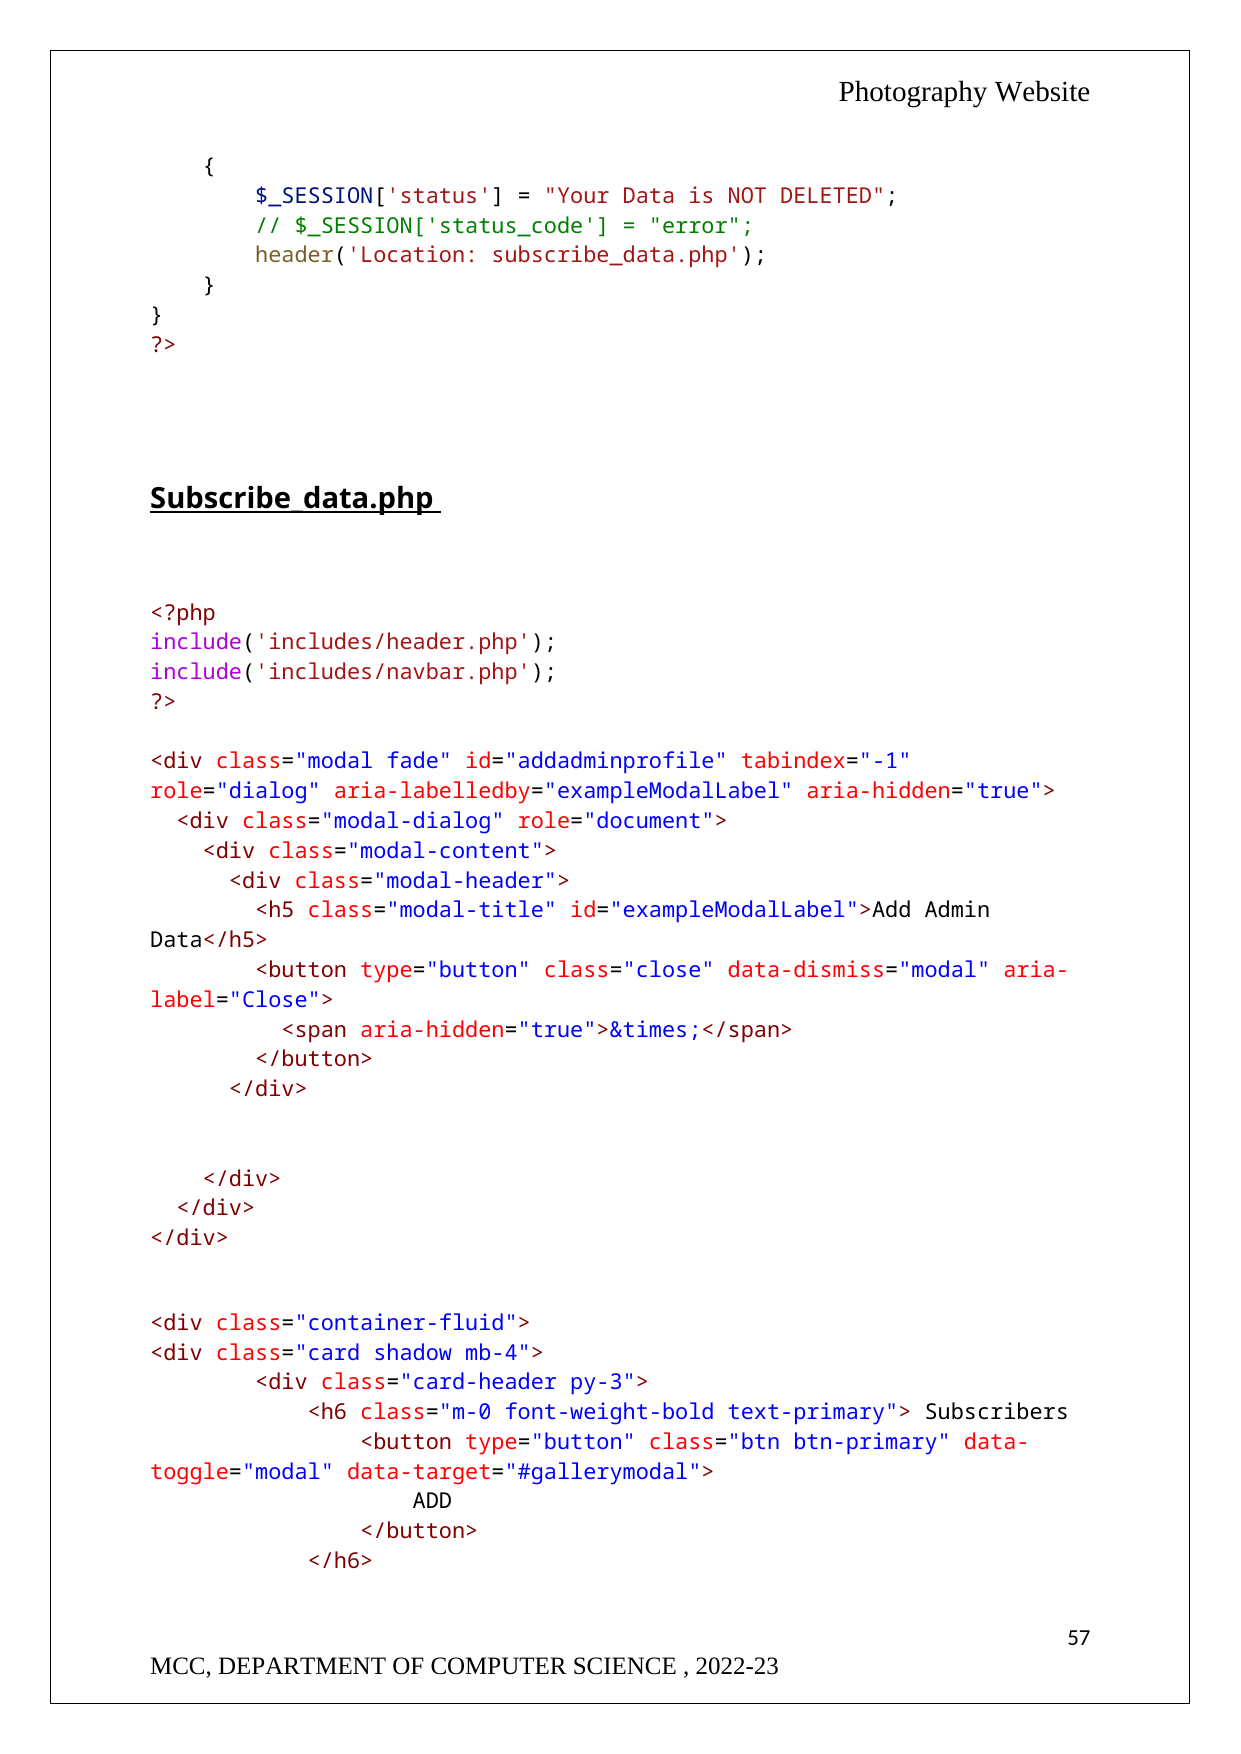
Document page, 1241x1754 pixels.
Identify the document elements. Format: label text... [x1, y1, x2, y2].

text } [150, 269, 1090, 299]
text $_SESSION['status'] = "Your Data is NOT DELETED"; [150, 180, 1090, 209]
text { [150, 150, 1090, 180]
text </button> [150, 1515, 1090, 1545]
text include('includes/header.php'); [150, 626, 1090, 656]
text </button> [150, 1043, 1090, 1073]
text ADD [150, 1485, 1090, 1515]
text header('Location: subscribe_data.php'); [150, 239, 1090, 269]
text <div class="modal-header"> [150, 864, 1090, 894]
text <button type="button" class="close" data-dismiss="modal" aria-label="Close"> [150, 954, 1090, 1013]
text <h5 class="modal-title" id="exampleModalLabel">Add Admin Data</h5> [150, 894, 1090, 954]
text // $_SESSION['status_code'] = "error"; [150, 209, 1090, 239]
text </div> [150, 1073, 1090, 1103]
text </div> [150, 1162, 1090, 1192]
text <button type="button" class="btn btn-primary" data-toggle="modal" data-target="#gallerymodal"> [150, 1426, 1090, 1485]
text <span aria-hidden="true">&times;</span> [150, 1013, 1090, 1043]
text </h6> [150, 1545, 1090, 1575]
text <div class="modal-dialog" role="document"> [150, 805, 1090, 835]
text <?php [150, 596, 1090, 626]
text Subscribe_data.php [150, 477, 1090, 517]
text <h6 class="m-0 font-weight-bold text-primary"> Subscribers [150, 1396, 1090, 1426]
text </div> [150, 1192, 1090, 1222]
text <div class="card-header py-3"> [150, 1366, 1090, 1396]
text <div class="card shadow mb-4"> [150, 1336, 1090, 1366]
text </div> [150, 1222, 1090, 1252]
text ?> [150, 686, 1090, 716]
text include('includes/navbar.php'); [150, 656, 1090, 686]
text <div class="modal fade" id="addadminprofile" tabindex="-1" role="dialog" aria-labelledby="exampleModalLabel" aria-hidden="true"> [150, 745, 1090, 805]
text <div class="modal-content"> [150, 835, 1090, 864]
text ?> [150, 329, 1090, 358]
text <div class="container-fluid"> [150, 1307, 1090, 1336]
text } [150, 299, 1090, 329]
